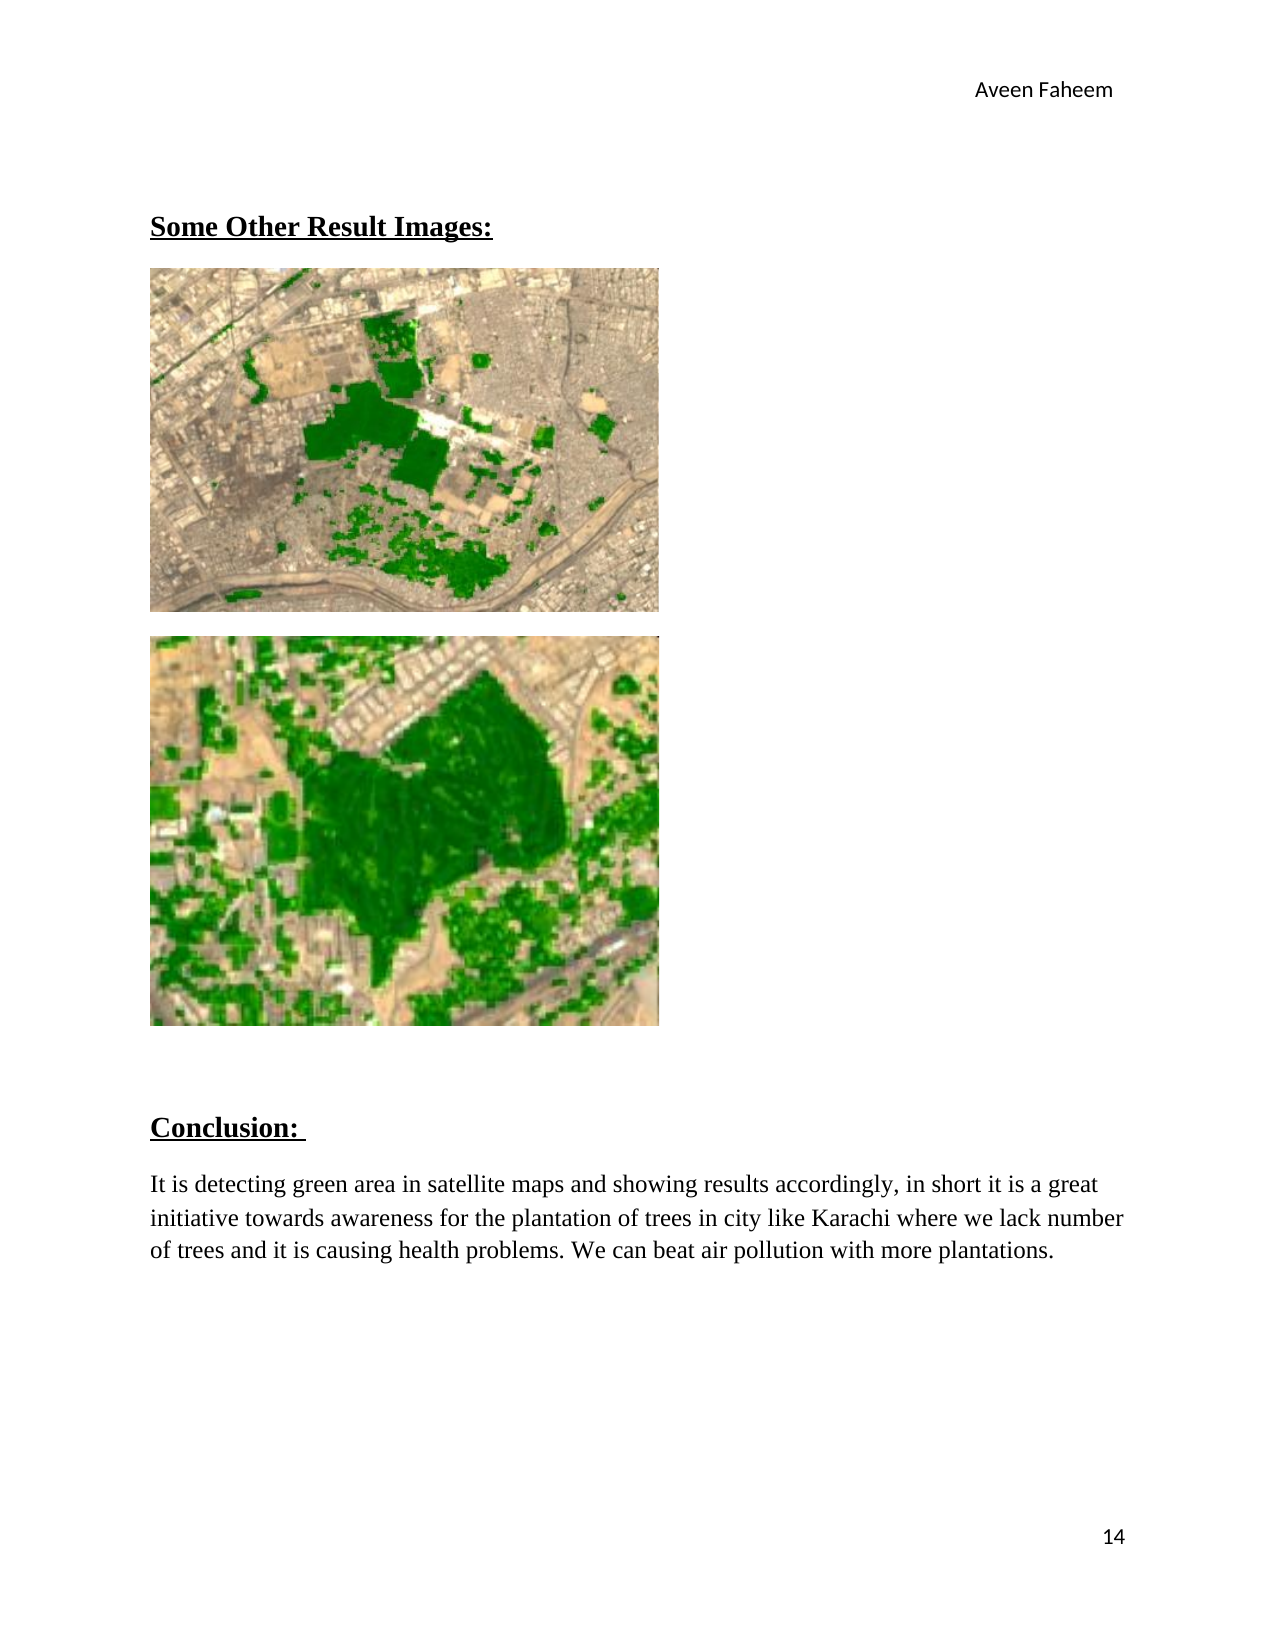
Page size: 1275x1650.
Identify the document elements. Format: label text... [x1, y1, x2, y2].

picture [150, 268, 659, 612]
text Some Other Result Images: [150, 209, 1125, 243]
picture [150, 636, 660, 1026]
text It is detecting green area in satellite maps and showing results accordingly, in short it is a great initiative towards awareness for the plantation of trees in city like Karachi where we lack number of trees and it is causing health problems. We can beat air pollution with more plantations. [150, 1169, 1125, 1264]
text Conclusion: [150, 1110, 1125, 1144]
